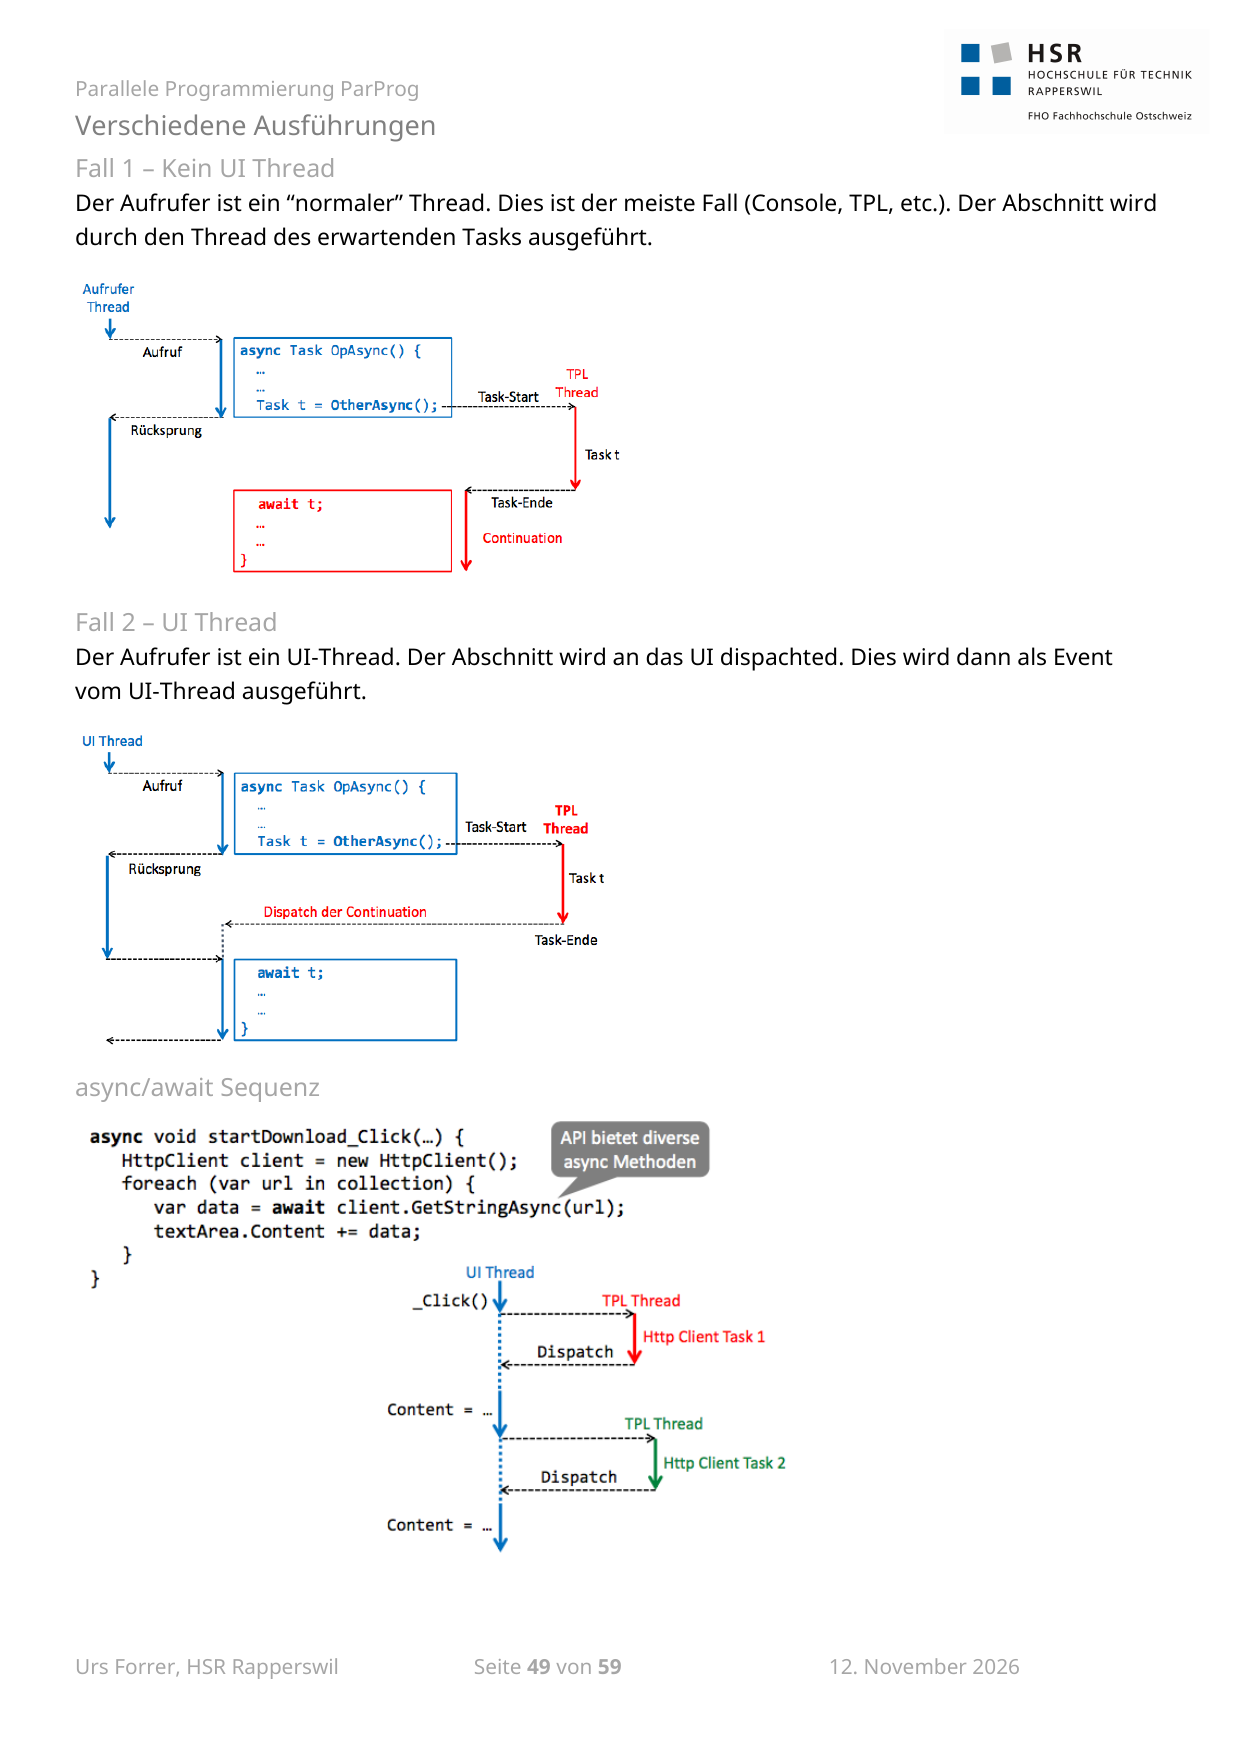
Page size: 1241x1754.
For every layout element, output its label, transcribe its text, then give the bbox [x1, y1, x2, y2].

text Der Aufrufer ist ein UI-Thread. Der Abschnitt wird an das UI dispachted. Dies wird dann als Event vom UI-Thread ausgeführt. [75, 641, 1165, 706]
picture [75, 725, 627, 1051]
subtitle Fall 2 – UI Thread [75, 604, 1165, 638]
subtitle async/await Sequenz [75, 1069, 1165, 1103]
subtitle Fall 1 – Kein UI Thread [75, 150, 1165, 184]
subtitle Verschiedene Ausführungen [75, 106, 1165, 143]
picture [75, 1106, 796, 1559]
text Der Aufrufer ist ein “normaler” Thread. Dies ist der meiste Fall (Console, TPL, etc.). Der Abschnitt wird durch den Thread des erwartenden Tasks ausgeführt. [75, 187, 1165, 252]
picture [75, 271, 627, 586]
picture [943, 29, 1210, 134]
